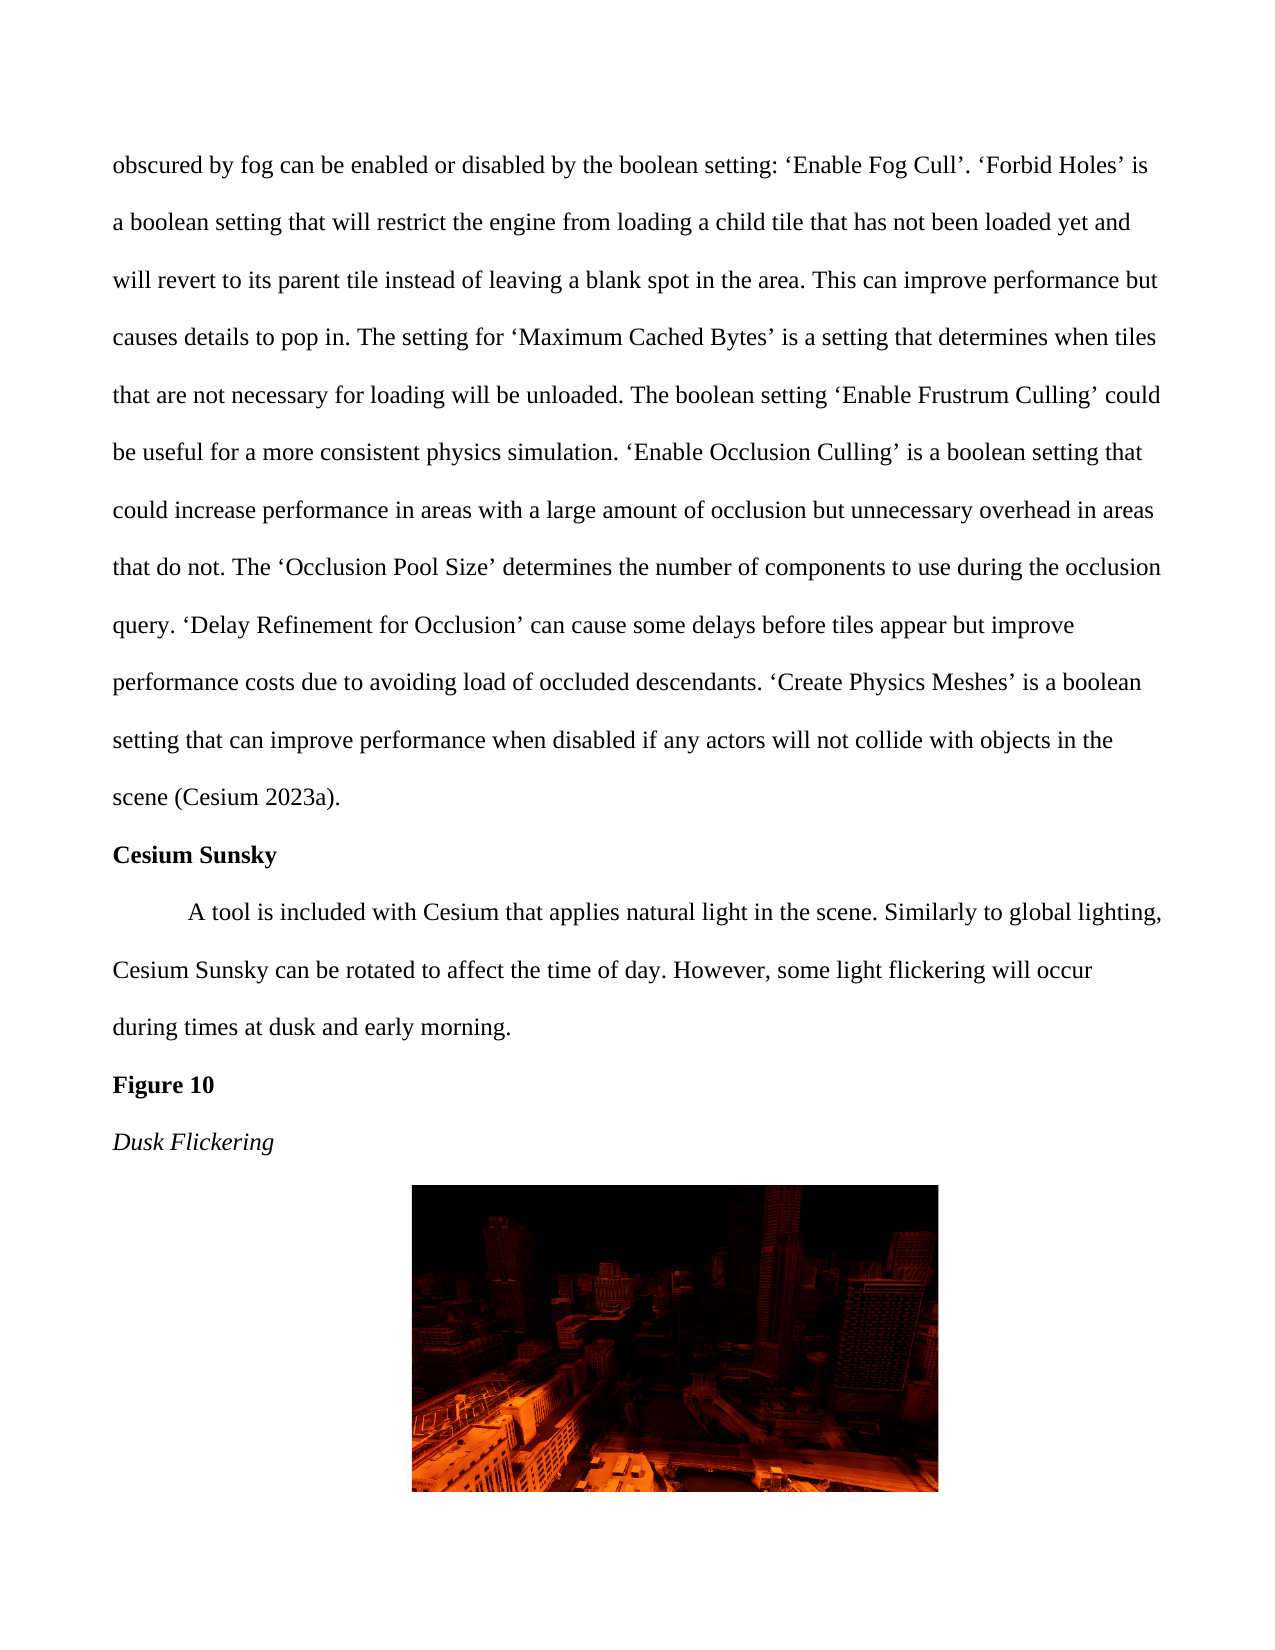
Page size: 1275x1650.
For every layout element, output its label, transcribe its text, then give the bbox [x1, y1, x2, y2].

picture [411, 1185, 939, 1492]
text Dusk Flickering [112, 1127, 1162, 1156]
text A tool is included with Cesium that applies natural light in the scene. Similarly to global lighting, Cesium Sunsky can be rotated to affect the time of day. However, some light flickering will occur during times at dusk and early morning. [112, 897, 1162, 1041]
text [112, 150, 1162, 811]
text Figure 10 [112, 1070, 1162, 1099]
text Cesium Sunsky [112, 840, 1162, 869]
